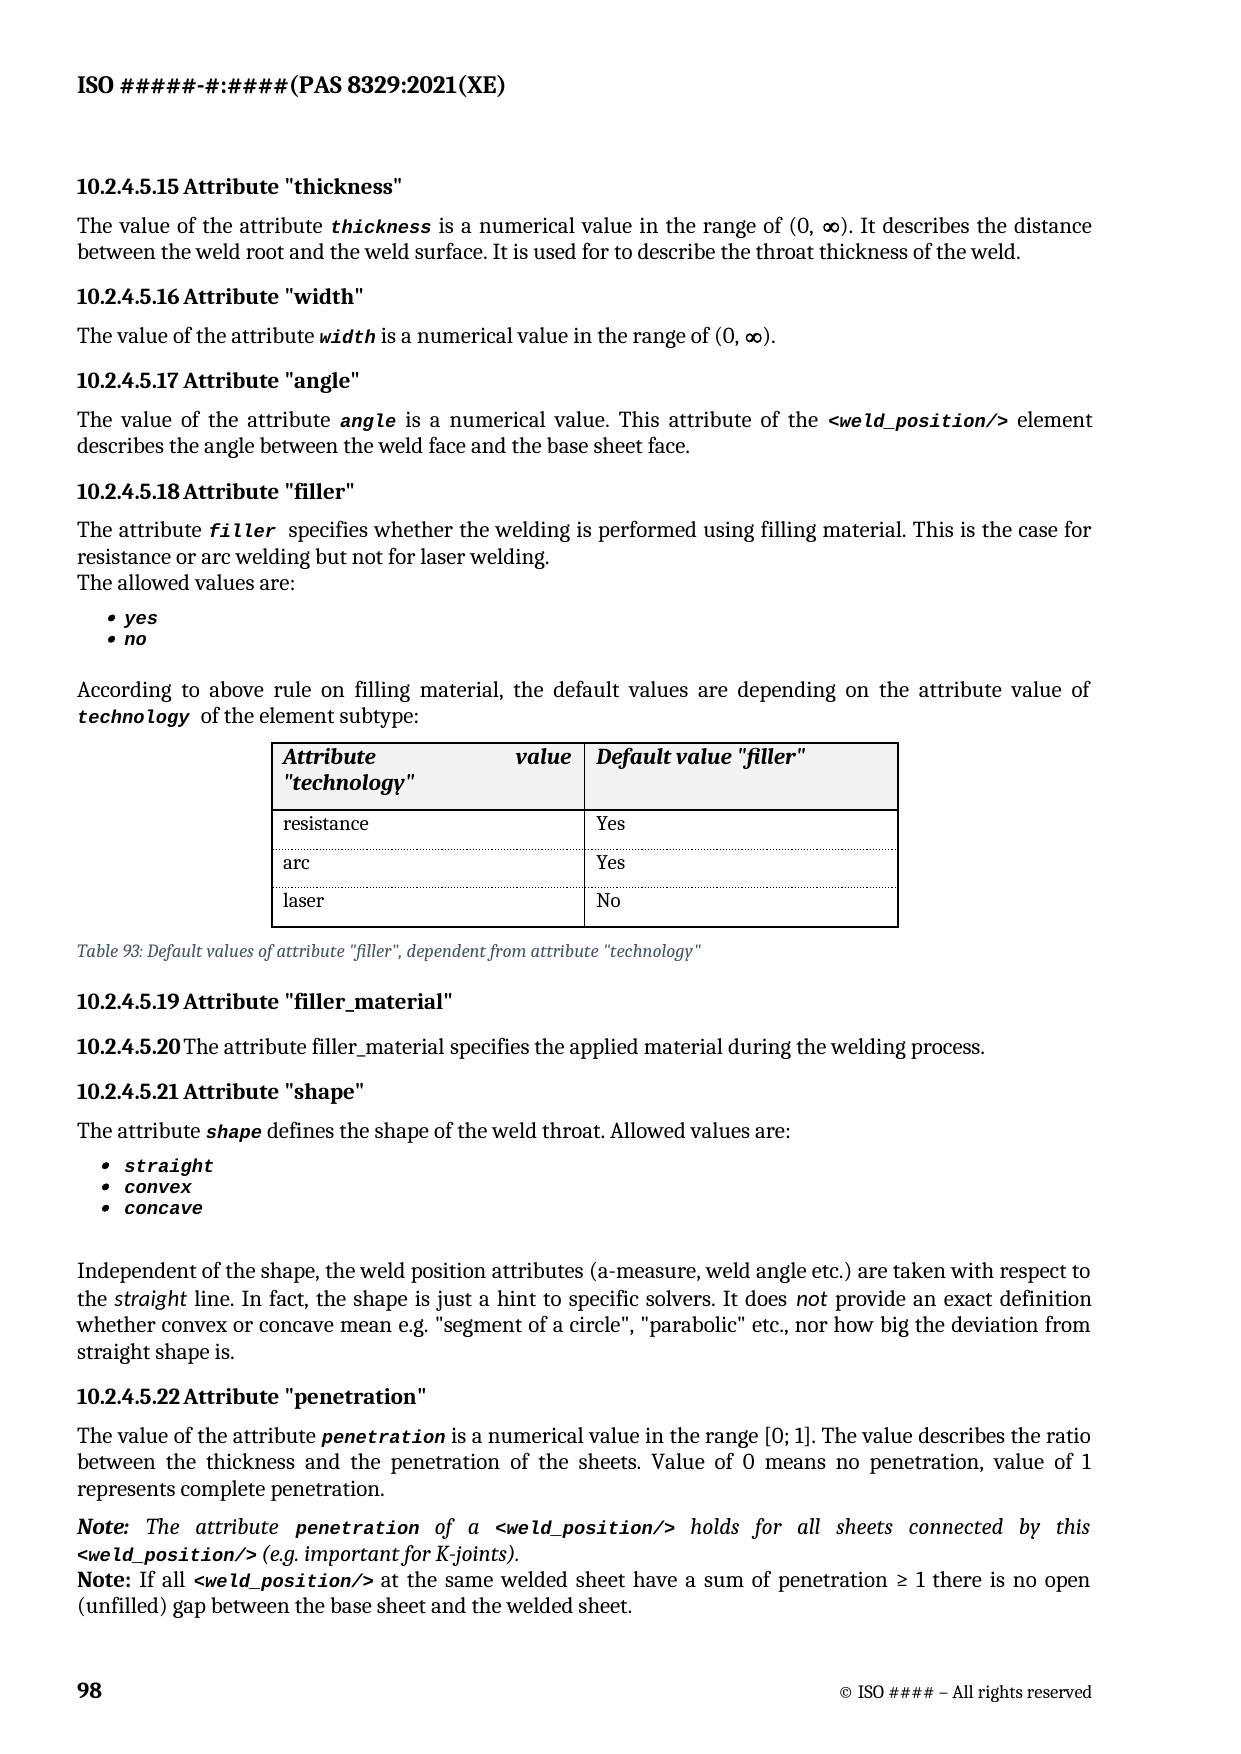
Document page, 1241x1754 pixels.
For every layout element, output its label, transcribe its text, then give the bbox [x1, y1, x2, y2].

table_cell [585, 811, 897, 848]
list no [106, 630, 1092, 651]
text According to above rule on filling material, the default values are depending on the attribute value of technology of the element subtype: [77, 676, 1092, 729]
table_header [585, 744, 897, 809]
list straight [100, 1157, 1092, 1178]
text Independent of the shape, the weld position attributes (a-measure, weld angle etc.) are taken with respect to the straight line. In fact, the shape is just a hint to specific solvers. It does not provide an exact definition whether convex or concave mean e.g. "segment of a circle", "parabolic" etc., nor how big the deviation from straight shape is. [77, 1258, 1092, 1365]
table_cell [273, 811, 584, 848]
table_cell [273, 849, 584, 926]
subtitle Attribute "filler" [77, 478, 1092, 505]
text The attribute shape defines the shape of the weld throat. Allowed values are: [77, 1118, 1092, 1144]
subtitle Attribute "shape" [77, 1079, 1092, 1105]
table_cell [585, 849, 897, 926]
subtitle Attribute "width" [77, 284, 1092, 311]
text The value of the attribute width is a numerical value in the range of (0, ). [77, 323, 1092, 349]
subtitle Attribute "thickness" [77, 174, 1092, 200]
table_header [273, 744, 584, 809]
text The attribute filler specifies whether the welding is performed using filling material. This is the case for resistance or arc welding but not for laser welding. [77, 517, 1092, 570]
list convex [100, 1178, 1092, 1199]
subtitle Attribute "filler_material" [77, 989, 1092, 1015]
text The value of the attribute thickness is a numerical value in the range of (0, ). It describes the distance between the weld root and the weld surface. It is used for to describe the throat thickness of the weld. [77, 213, 1092, 265]
text Note: The attribute penetration of a <weld_position/> holds for all sheets connected by this <weld_position/> (e.g. important for K-joints). [77, 1514, 1092, 1567]
list concave [100, 1199, 1092, 1220]
subtitle The attribute filler_material specifies the applied material during the welding process. [77, 1034, 1092, 1060]
text The value of the attribute angle is a numerical value. This attribute of the <weld_position/> element describes the angle between the weld face and the base sheet face. [77, 407, 1092, 460]
text The allowed values are: [77, 570, 1092, 596]
text Note: If all <weld_position/> at the same welded sheet have a sum of penetration ≥ 1 there is no open (unfilled) gap between the base sheet and the welded sheet. [77, 1567, 1092, 1619]
subtitle Attribute "penetration" [77, 1384, 1092, 1410]
text Table 93: Default values of attribute "filler", dependent from attribute "technology" [77, 940, 1092, 962]
list yes [106, 609, 1092, 630]
subtitle Attribute "angle" [77, 368, 1092, 394]
text The value of the attribute penetration is a numerical value in the range [0; 1]. The value describes the ratio between the thickness and the penetration of the sheets. Value of 0 means no penetration, value of 1 represents complete penetration. [77, 1423, 1092, 1502]
